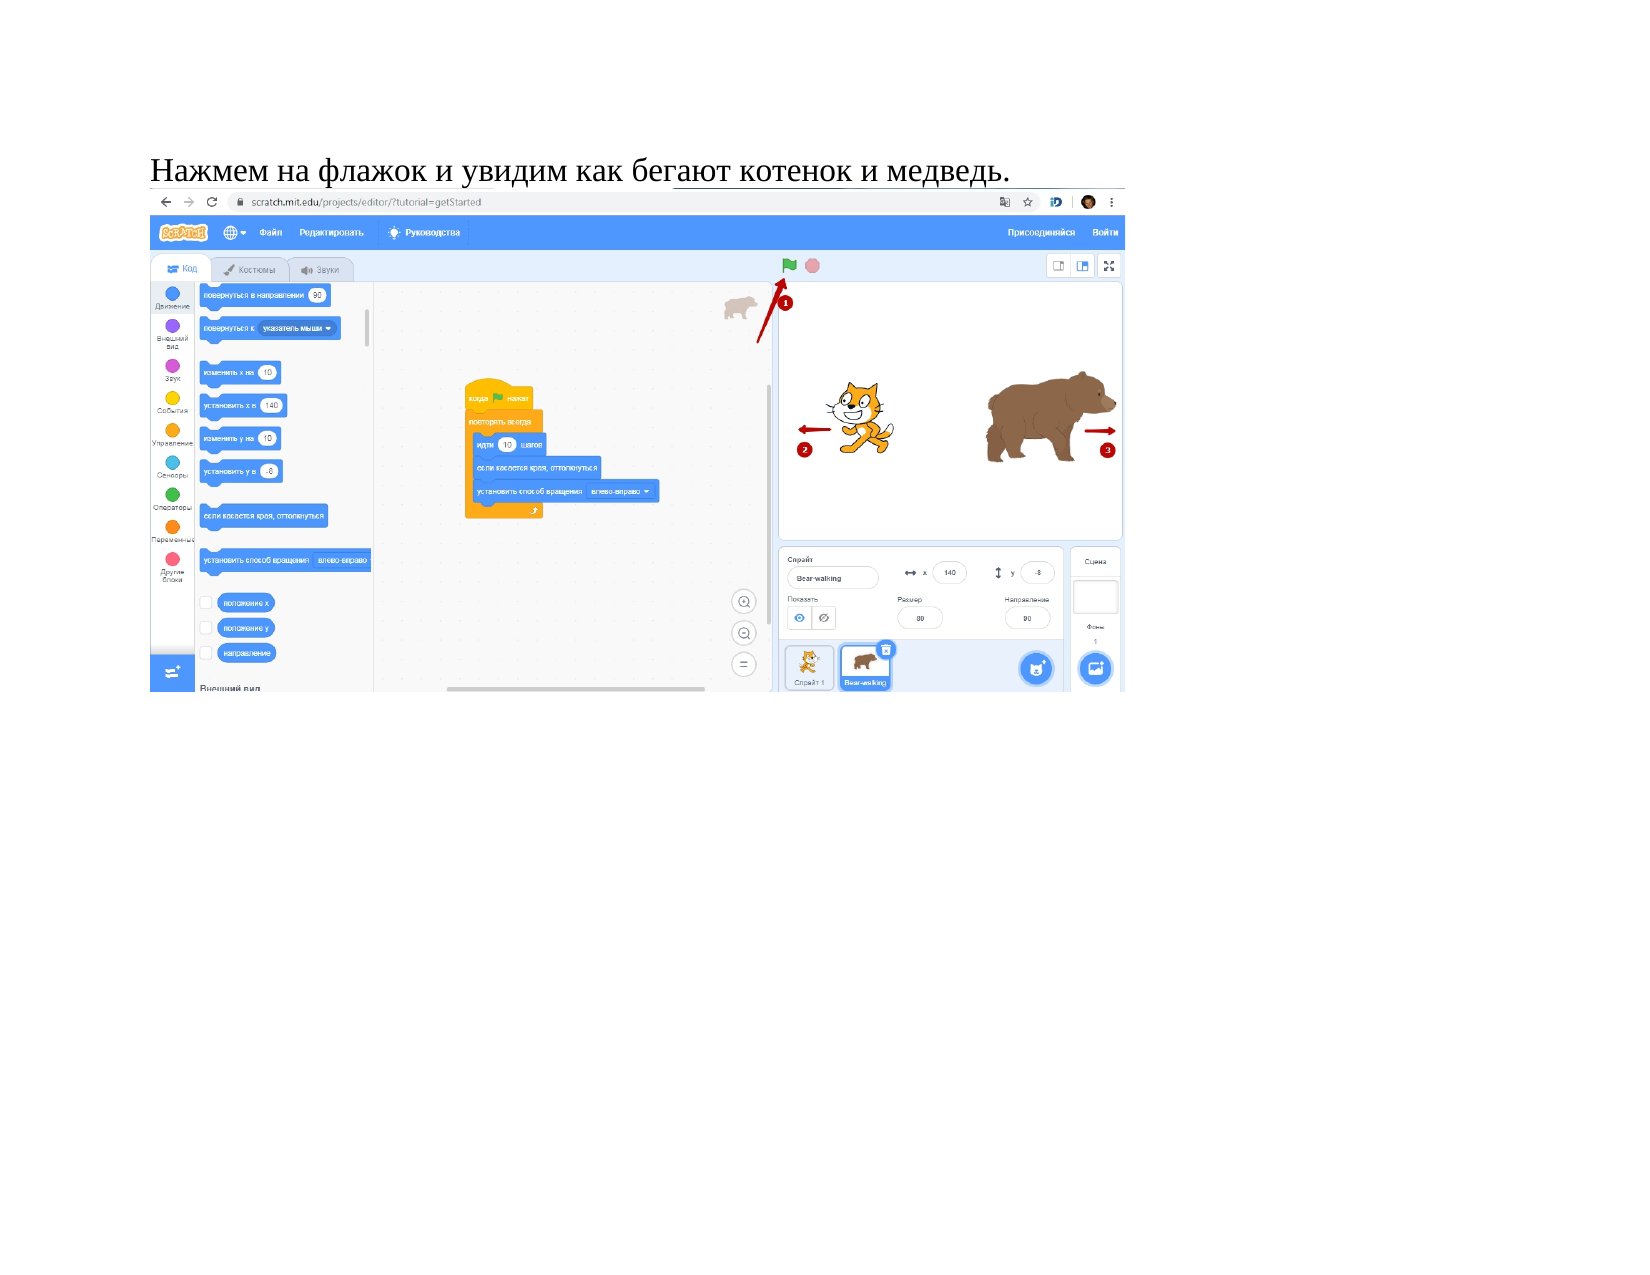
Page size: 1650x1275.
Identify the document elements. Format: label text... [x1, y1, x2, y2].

picture [150, 188, 1125, 692]
